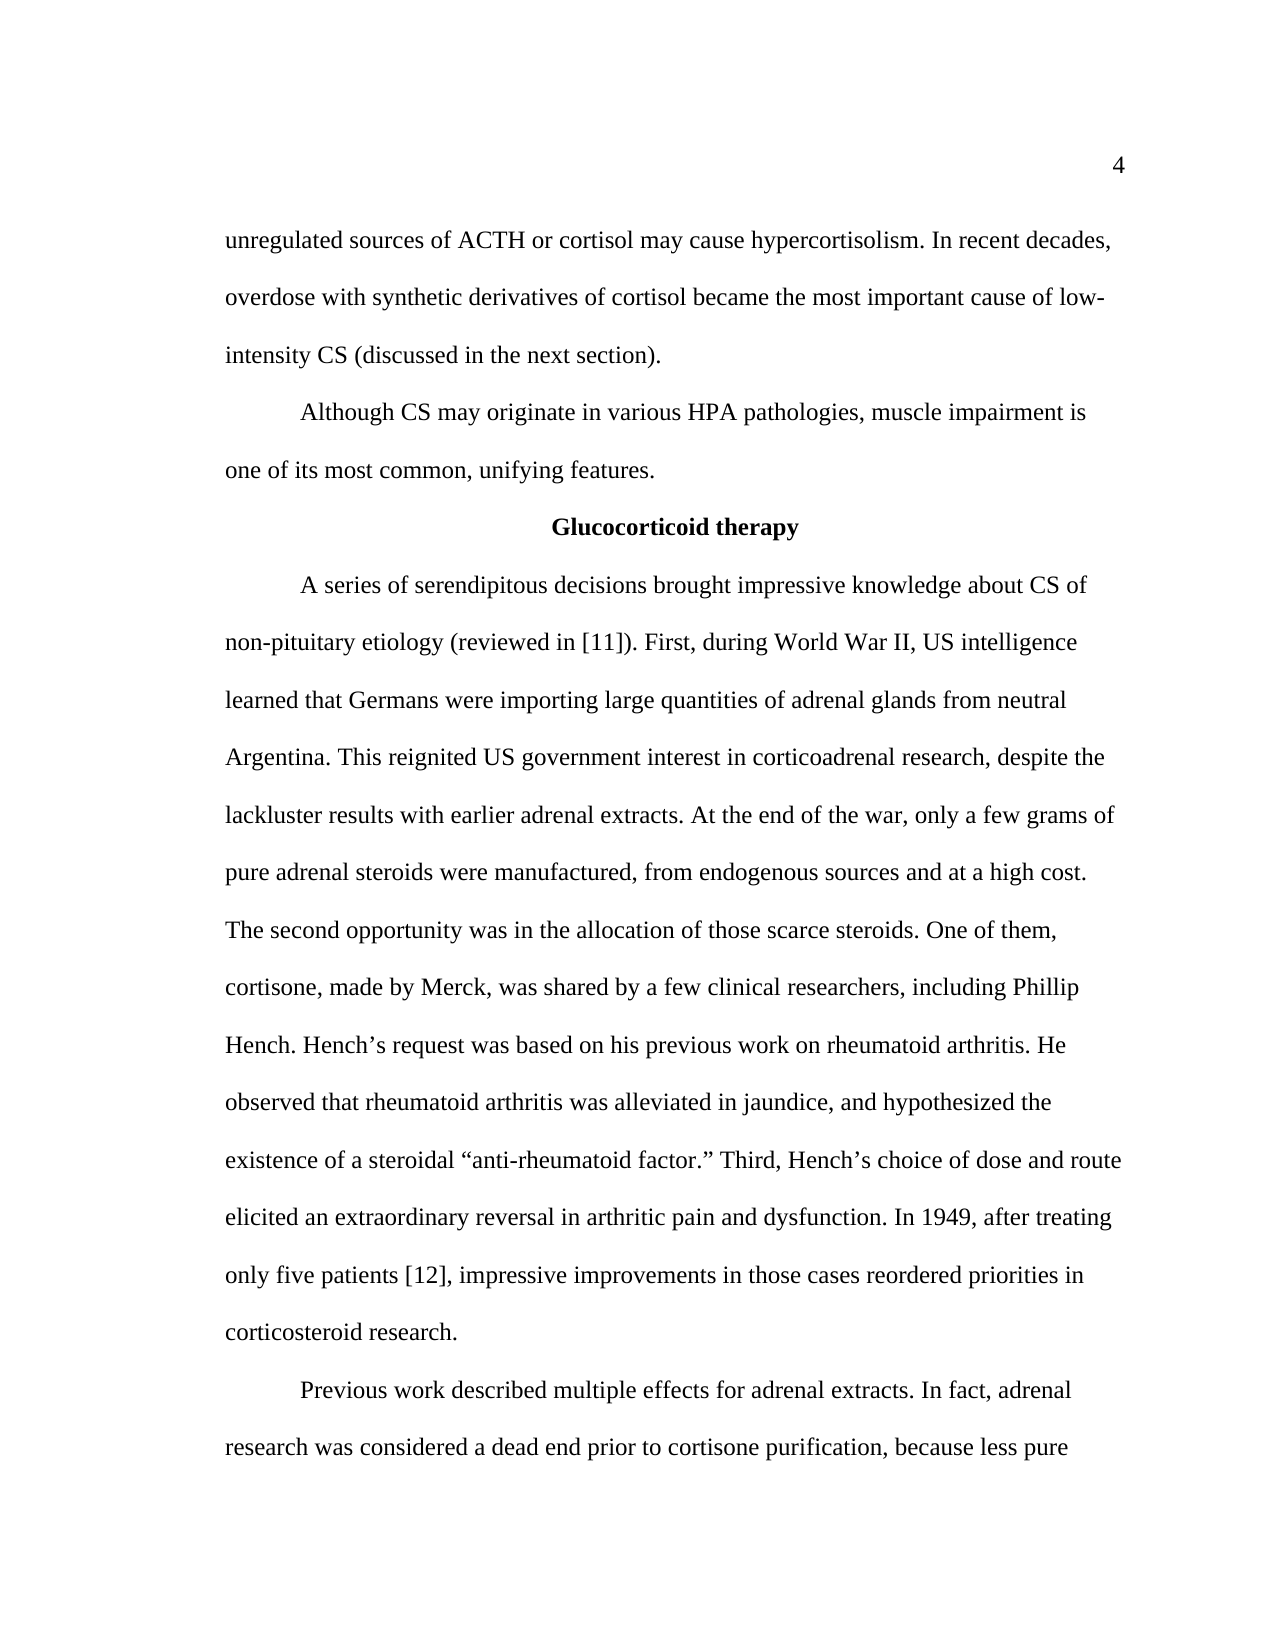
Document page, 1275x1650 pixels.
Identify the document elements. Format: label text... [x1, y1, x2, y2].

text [225, 225, 1125, 369]
text A series of serendipitous decisions brought impressive knowledge about CS of non-pituitary etiology (reviewed in [11]). First, during World War II, US intelligence learned that Germans were importing large quantities of adrenal glands from neutral Argentina. This reignited US government interest in corticoadrenal research, despite the lackluster results with earlier adrenal extracts. At the end of the war, only a few grams of pure adrenal steroids were manufactured, from endogenous sources and at a high cost. The second opportunity was in the allocation of those scarce steroids. One of them, cortisone, made by Merck, was shared by a few clinical researchers, including Phillip Hench. Hench’s request was based on his previous work on rheumatoid arthritis. He observed that rheumatoid arthritis was alleviated in jaundice, and hypothesized the existence of a steroidal “anti-rheumatoid factor.” Third, Hench’s choice of dose and route elicited an extraordinary reversal in arthritic pain and dysfunction. In 1949, after treating only five patients [12], impressive improvements in those cases reordered priorities in corticosteroid research. [225, 570, 1125, 1346]
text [225, 1375, 1125, 1461]
subtitle Glucocorticoid therapy [225, 512, 1125, 541]
text Although CS may originate in various HPA pathologies, muscle impairment is one of its most common, unifying features. [225, 397, 1125, 484]
